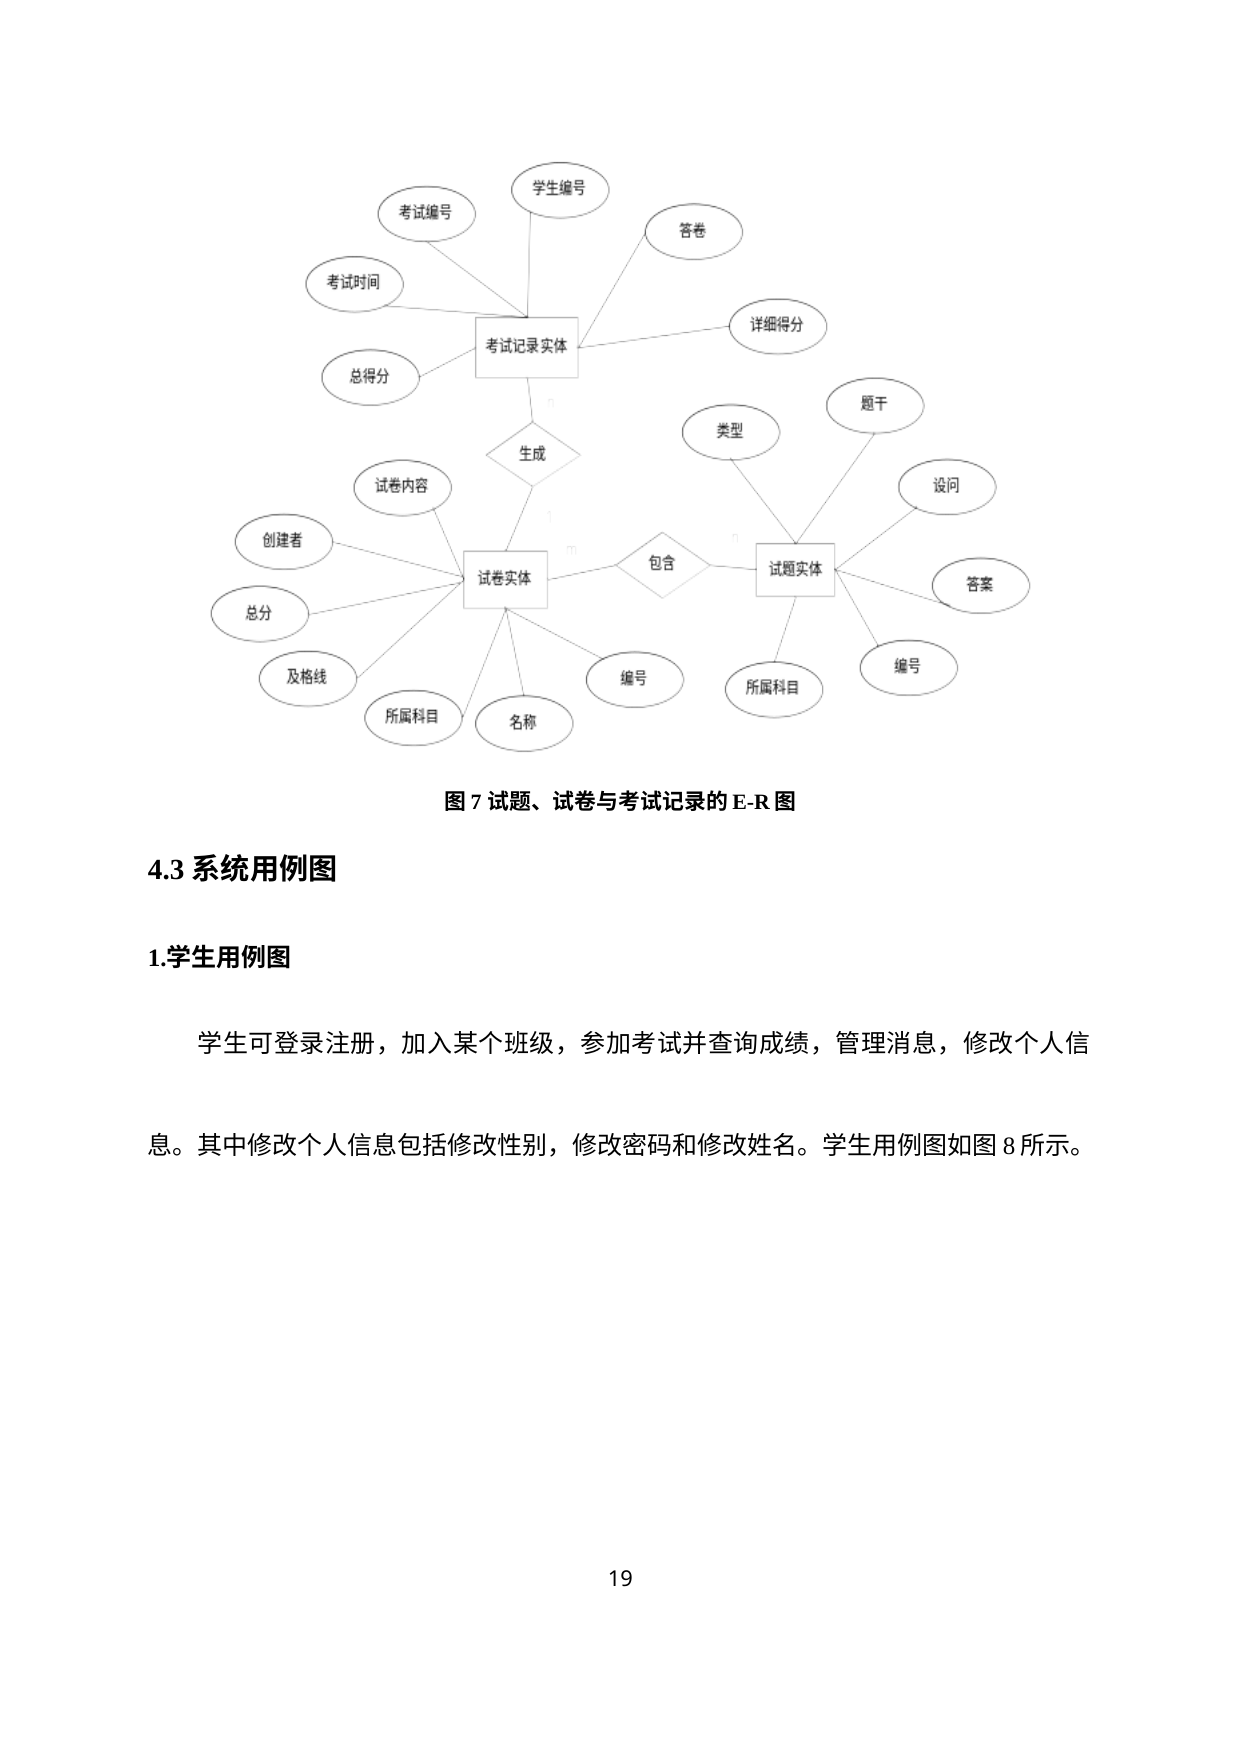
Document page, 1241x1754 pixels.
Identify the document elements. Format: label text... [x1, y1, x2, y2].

subtitle 系统用例图 [148, 833, 1092, 901]
list 学生用例图 [148, 922, 1092, 990]
text 图7 试题、试卷与考试记录的E-R图 [148, 783, 1092, 817]
text 学生可登录注册，加入某个班级，参加考试并查询成绩，管理消息，修改个人信息。其中修改个人信息包括修改性别，修改密码和修改姓名。学生用例图如图8所示。 [148, 1008, 1092, 1178]
